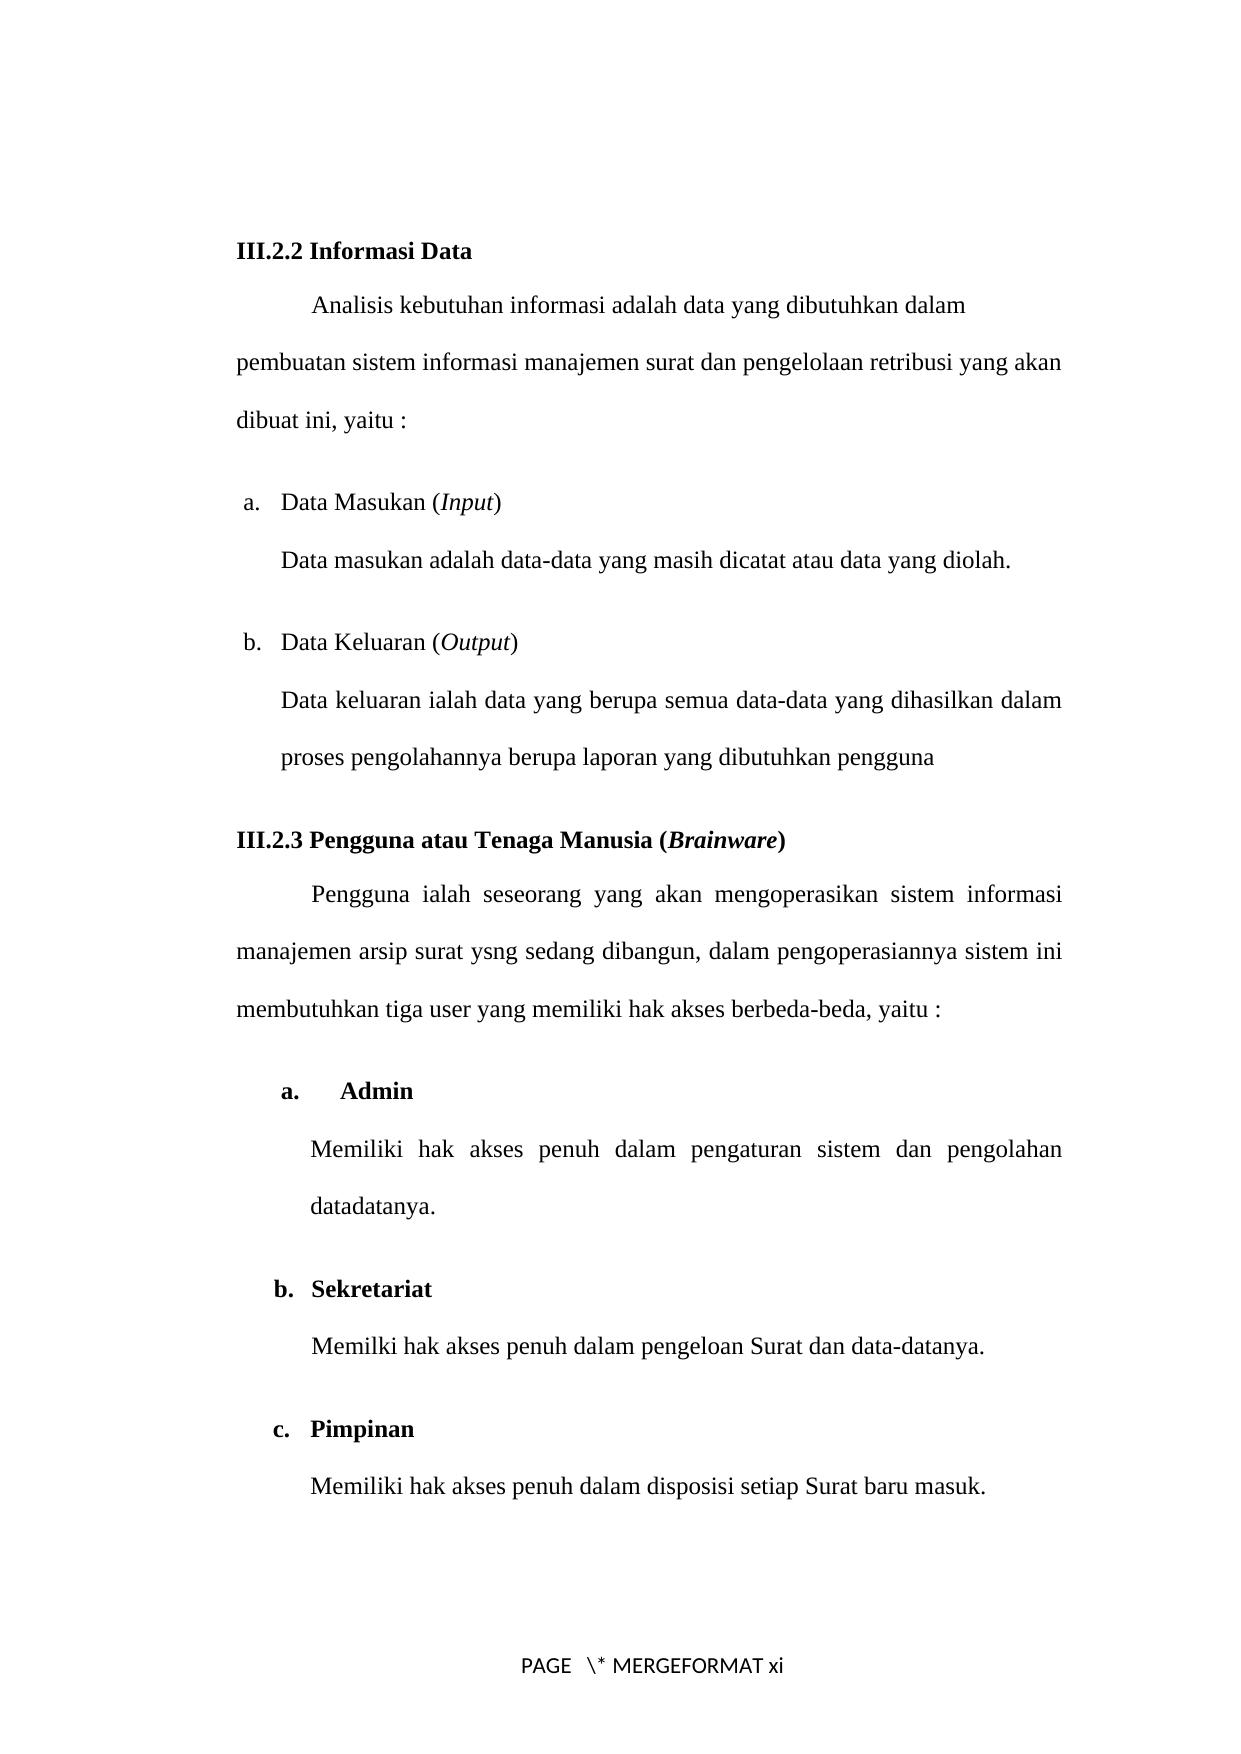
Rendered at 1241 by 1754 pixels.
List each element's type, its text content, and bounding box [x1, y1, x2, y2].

list Admin [281, 1076, 1063, 1105]
list Pimpinan [273, 1414, 1063, 1442]
list Memiliki hak akses penuh dalam pengaturan sistem dan pengolahan datadatanya. [310, 1134, 1063, 1220]
list Data keluaran ialah data yang berupa semua data-data yang dihasilkan dalam proses pengolahannya berupa laporan yang dibutuhkan pengguna [281, 685, 1063, 771]
list Data Keluaran (Output) [243, 627, 1063, 656]
text Pengguna ialah seseorang yang akan mengoperasikan sistem informasi manajemen arsip surat ysng sedang dibangun, dalam pengoperasiannya sistem ini membutuhkan tiga user yang memiliki hak akses berbeda-beda, yaitu : [236, 879, 1063, 1022]
subtitle Pengguna atau Tenaga Manusia (Brainware) [236, 825, 1063, 854]
subtitle Informasi Data [236, 236, 1063, 265]
list Memiliki hak akses penuh dalam disposisi setiap Surat baru masuk. [310, 1471, 1063, 1500]
list Memilki hak akses penuh dalam pengeloan Surat dan data-datanya. [311, 1331, 1063, 1360]
text Analisis kebutuhan informasi adalah data yang dibutuhkan dalam pembuatan sistem informasi manajemen surat dan pengelolaan retribusi yang akan dibuat ini, yaitu : [236, 290, 1063, 434]
list Sekretariat [274, 1274, 1063, 1302]
list Data Masukan (Input) [243, 487, 1063, 516]
list Data masukan adalah data-data yang masih dicatat atau data yang diolah. [281, 545, 1063, 574]
